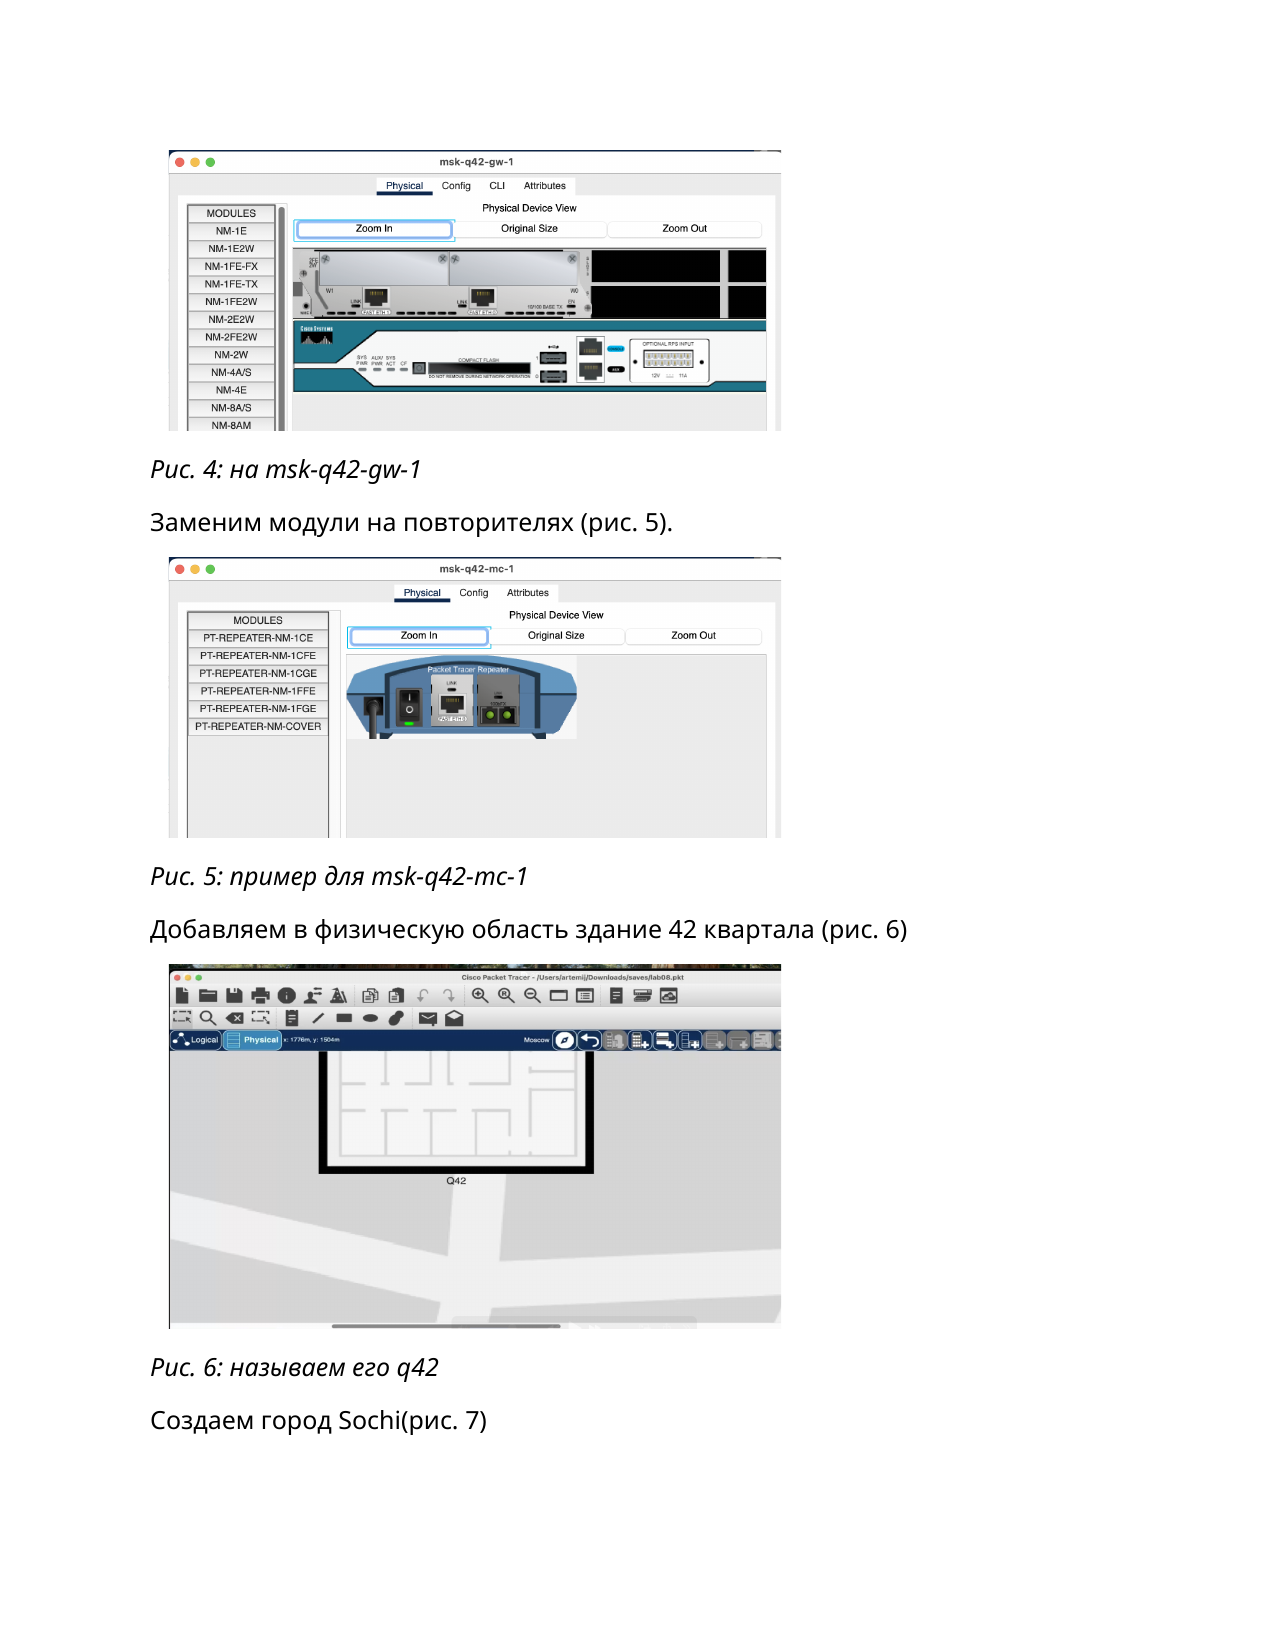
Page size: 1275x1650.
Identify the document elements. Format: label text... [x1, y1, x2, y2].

picture [168, 964, 782, 1329]
text Рис. 4: на msk-q42-gw-1 [150, 451, 1125, 486]
text Создаем город Sochi(рис. 7) [150, 1403, 1125, 1437]
text Добавляем в физическую область здание 42 квартала (рис. 6) [150, 911, 1125, 945]
picture [168, 150, 782, 431]
picture [168, 557, 782, 838]
text Рис. 5: пример для msk-q42-mc-1 [150, 858, 1125, 893]
text Рис. 6: называем его q42 [150, 1350, 1125, 1384]
text Заменим модули на повторителях (рис. 5). [150, 504, 1125, 538]
